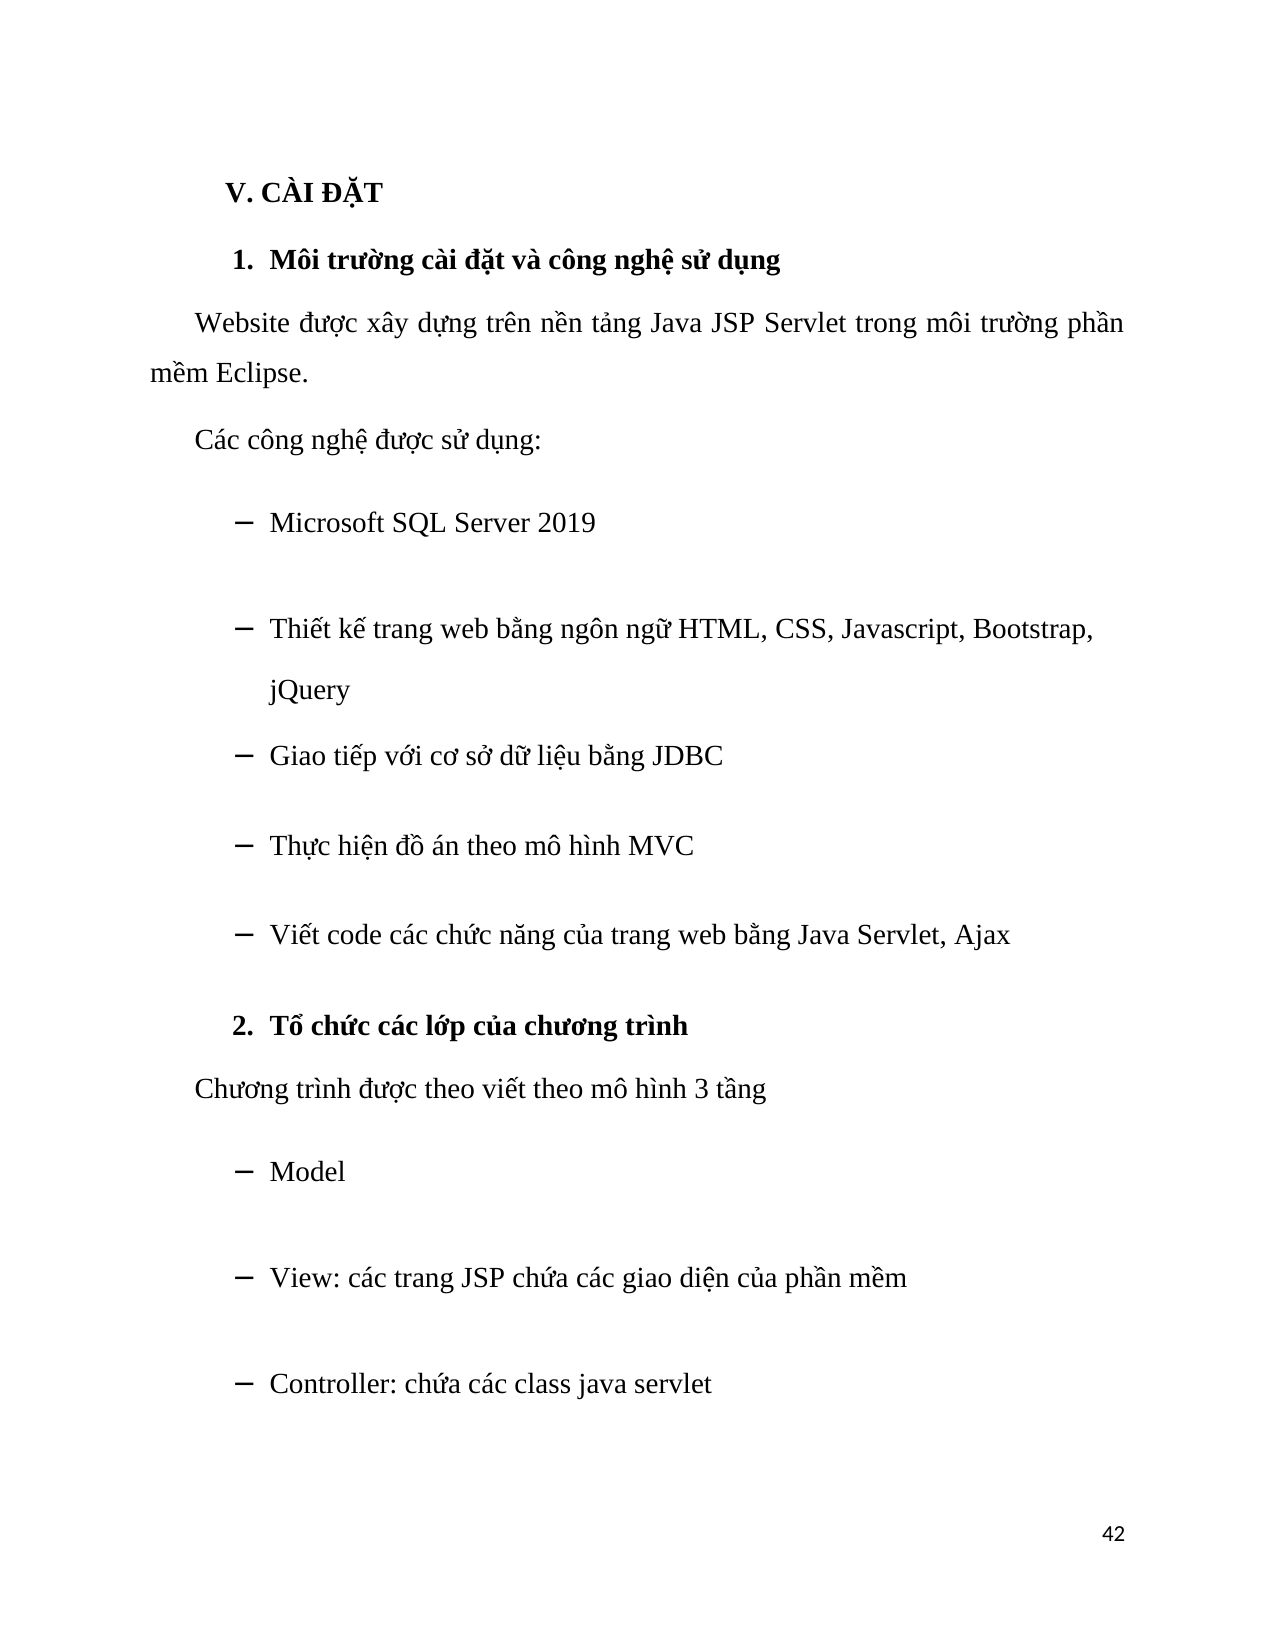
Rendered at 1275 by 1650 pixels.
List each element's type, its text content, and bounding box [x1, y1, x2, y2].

list Thực hiện đồ án theo mô hình MVC [232, 812, 1125, 872]
text Website được xây dựng trên nền tảng Java JSP Servlet trong môi trường phần mềm Eclipse. [150, 305, 1125, 389]
list Thiết kế trang web bằng ngôn ngữ HTML, CSS, Javascript, Bootstrap, jQuery [232, 595, 1125, 706]
list View: các trang JSP chứa các giao diện của phần mềm [232, 1244, 1125, 1304]
list Viết code các chức năng của trang web bằng Java Servlet, Ajax [232, 902, 1125, 961]
list Controller: chứa các class java servlet [232, 1351, 1125, 1410]
subtitle Tổ chức các lớp của chương trình [232, 1008, 1125, 1042]
subtitle V. CÀI ĐẶT [225, 175, 1125, 208]
text Các công nghệ được sử dụng: [187, 422, 1125, 456]
list Giao tiếp với cơ sở dữ liệu bằng JDBC [232, 722, 1125, 782]
subtitle Môi trường cài đặt và công nghệ sử dụng [232, 242, 1125, 276]
list Model [232, 1138, 1125, 1198]
list Microsoft SQL Server 2019 [232, 489, 1125, 549]
text Chương trình được theo viết theo mô hình 3 tầng [194, 1071, 1125, 1104]
